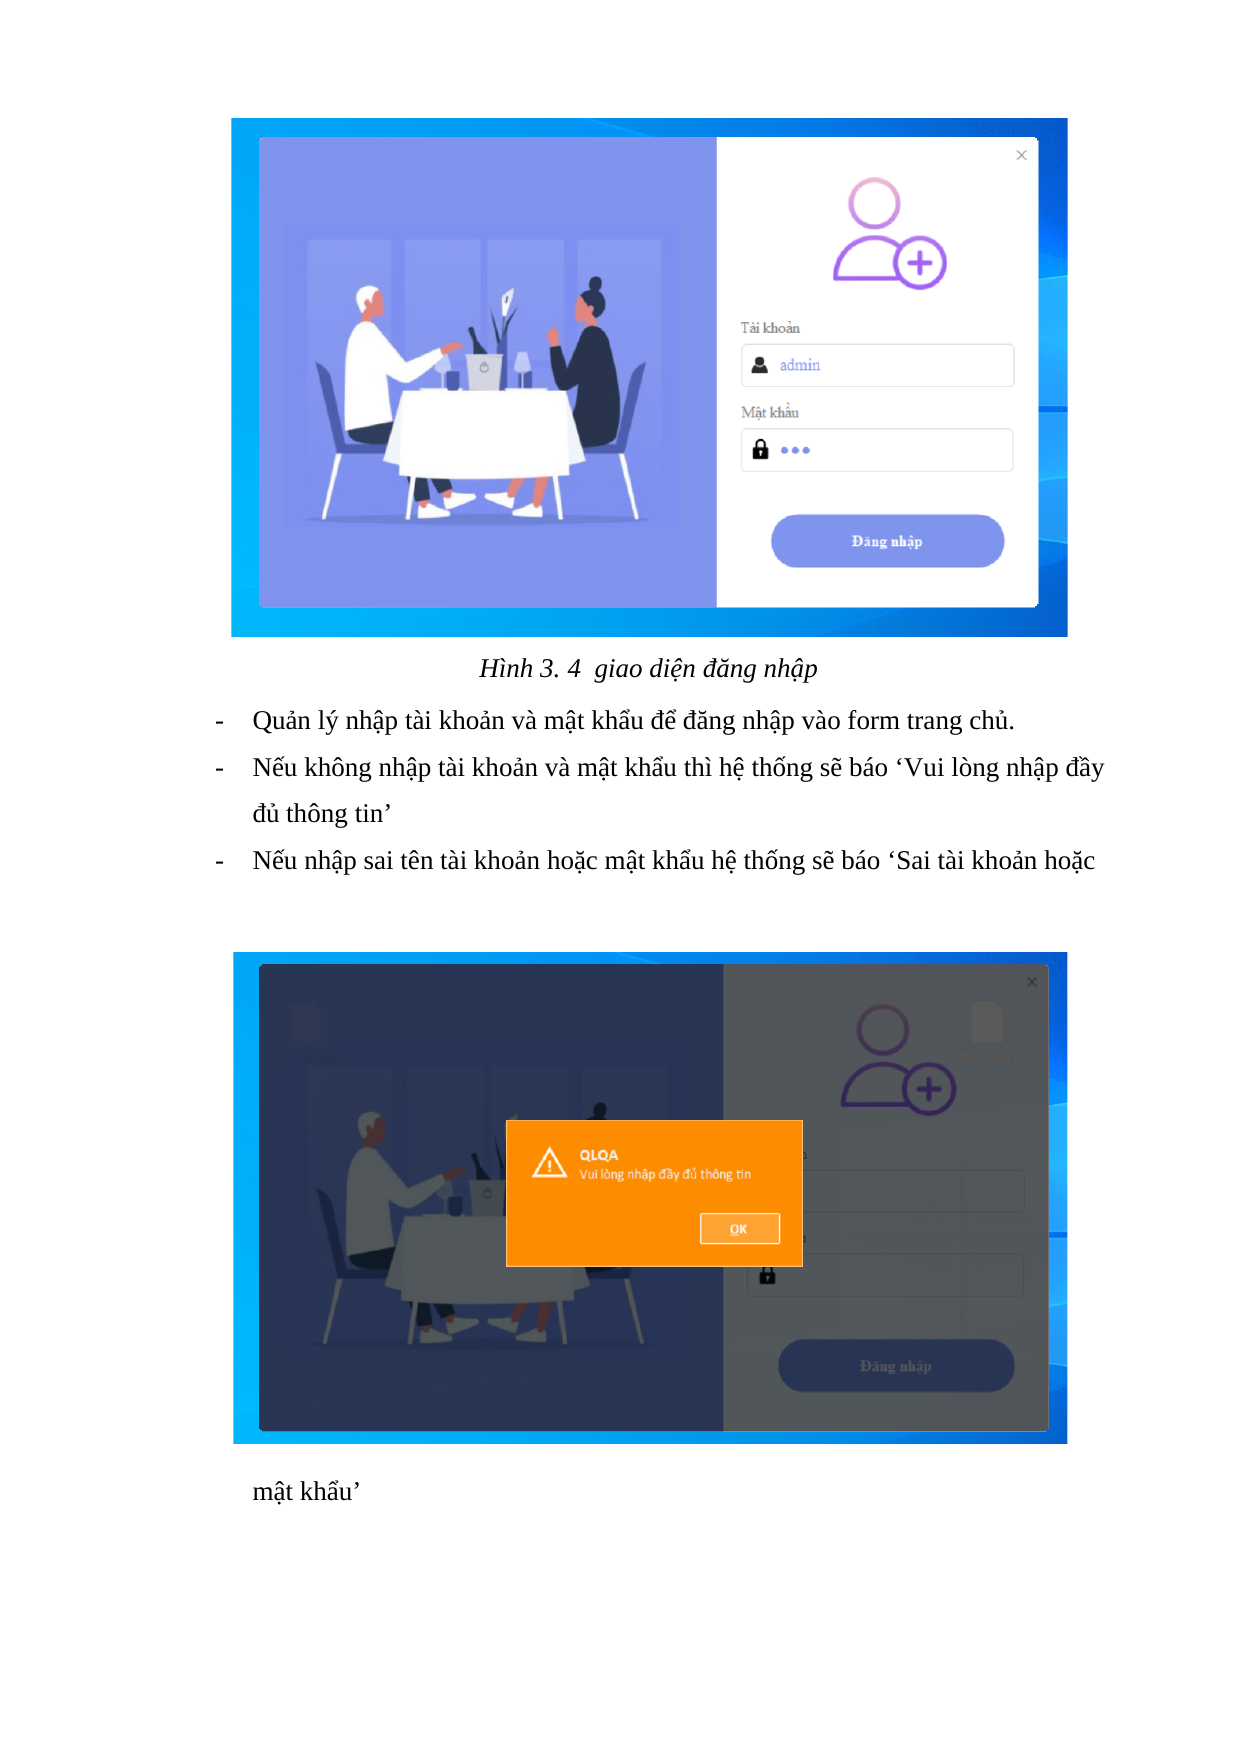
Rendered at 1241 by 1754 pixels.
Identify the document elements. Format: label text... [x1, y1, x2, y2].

picture [373, 118, 384, 125]
list Quản lý nhập tài khoản và mật khẩu để đăng nhập vào form trang chủ. [215, 704, 1122, 735]
picture [260, 952, 1068, 1444]
list Nếu không nhập tài khoản và mật khẩu thì hệ thống sẽ báo ‘Vui lòng nhập đầy đủ thông tin’ [215, 751, 1122, 828]
picture [260, 118, 1068, 637]
text Hình 3. 24 giao diện đăng nhập [177, 652, 1122, 683]
